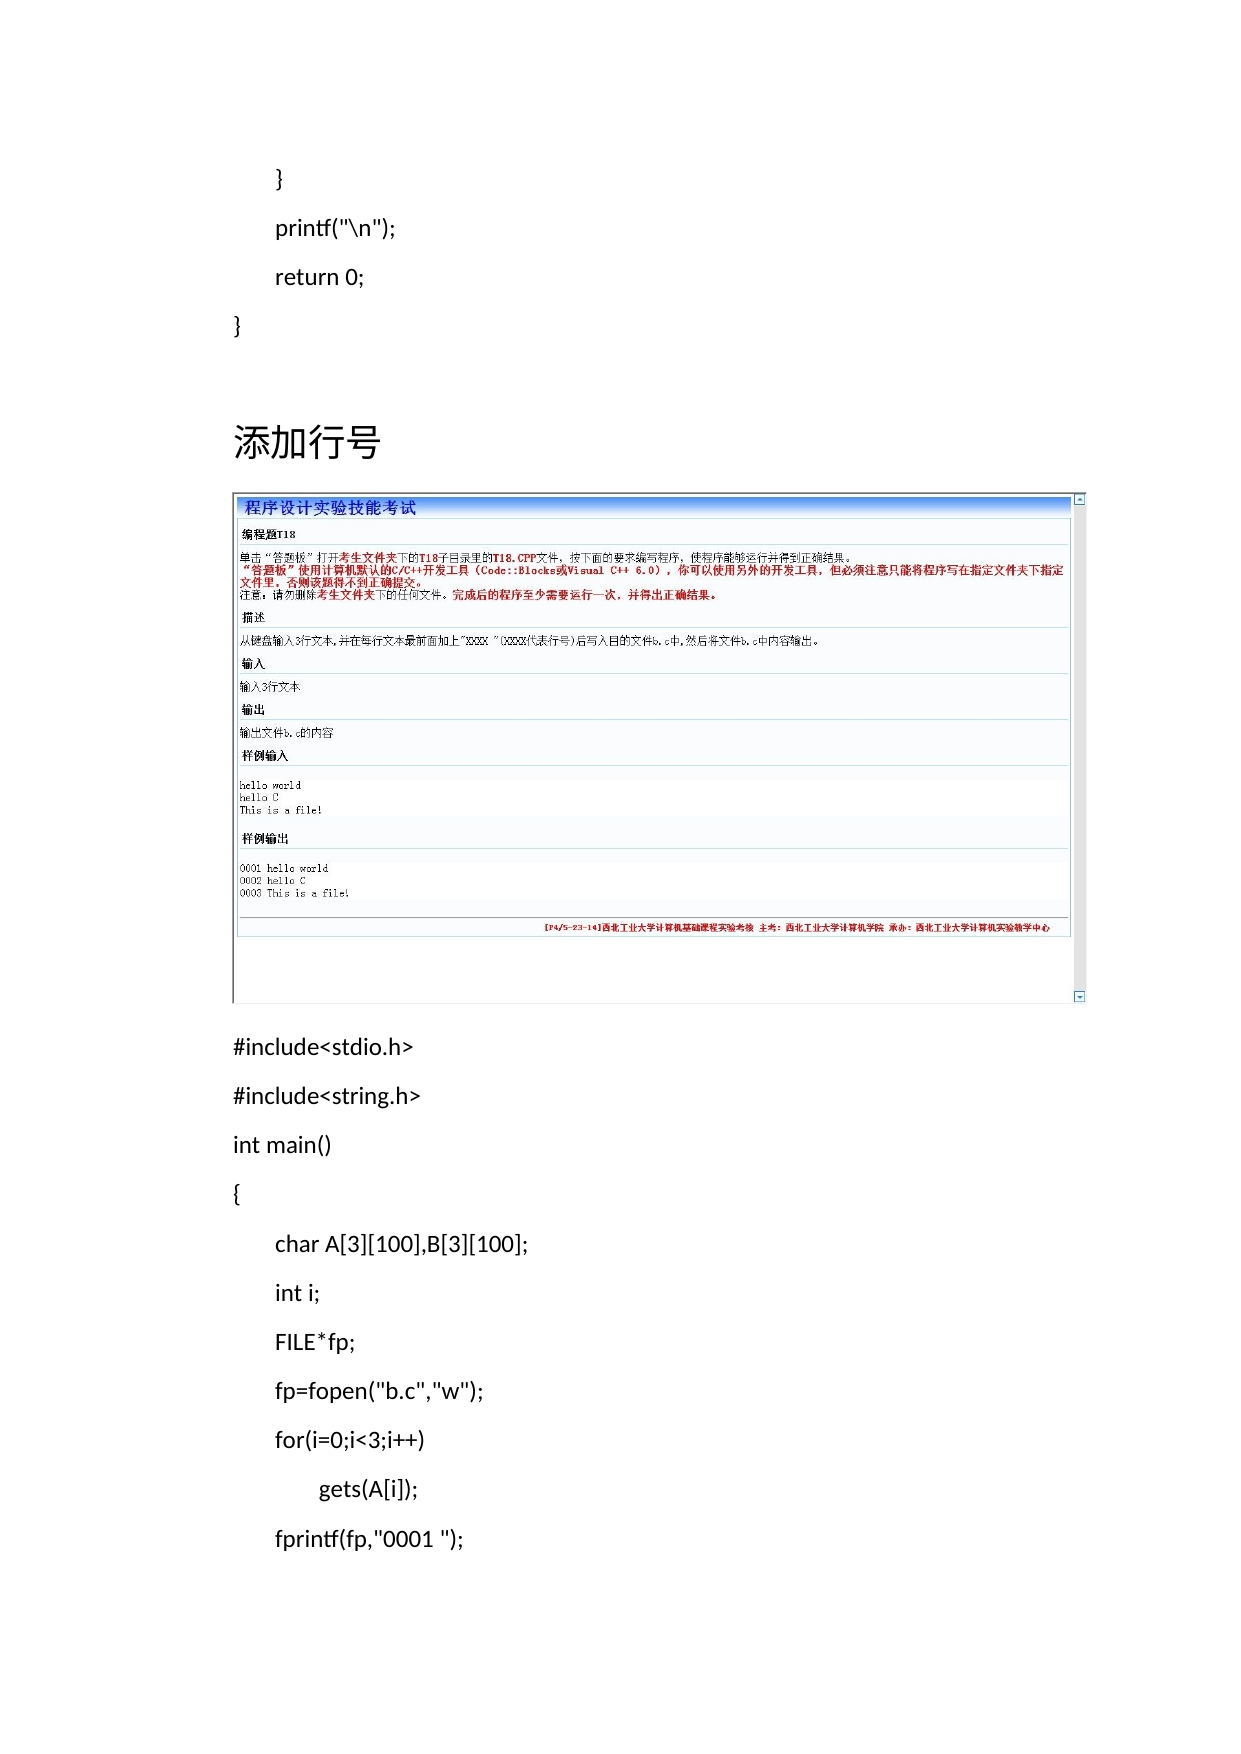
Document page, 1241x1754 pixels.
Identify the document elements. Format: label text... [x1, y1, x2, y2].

text printf("\n"); [187, 211, 1053, 244]
text } [187, 162, 1053, 194]
text gets(A[i]); [187, 1473, 1053, 1505]
text #include<string.h> [187, 1079, 1053, 1112]
text fprintf(fp,"0001 "); [187, 1522, 1053, 1554]
text fp=fopen("b.c","w"); [187, 1374, 1053, 1407]
text 添加行号 [187, 408, 1053, 473]
text return 0; [187, 260, 1053, 293]
text int i; [187, 1276, 1053, 1308]
text } [187, 309, 1053, 342]
picture [232, 492, 1087, 1004]
text { [187, 1178, 1053, 1210]
text for(i=0;i<3;i++) [187, 1423, 1053, 1456]
text char A[3][100],B[3][100]; [187, 1227, 1053, 1259]
text #include<stdio.h> [187, 1030, 1053, 1063]
text int main() [187, 1128, 1053, 1161]
text FILE*fp; [187, 1325, 1053, 1358]
